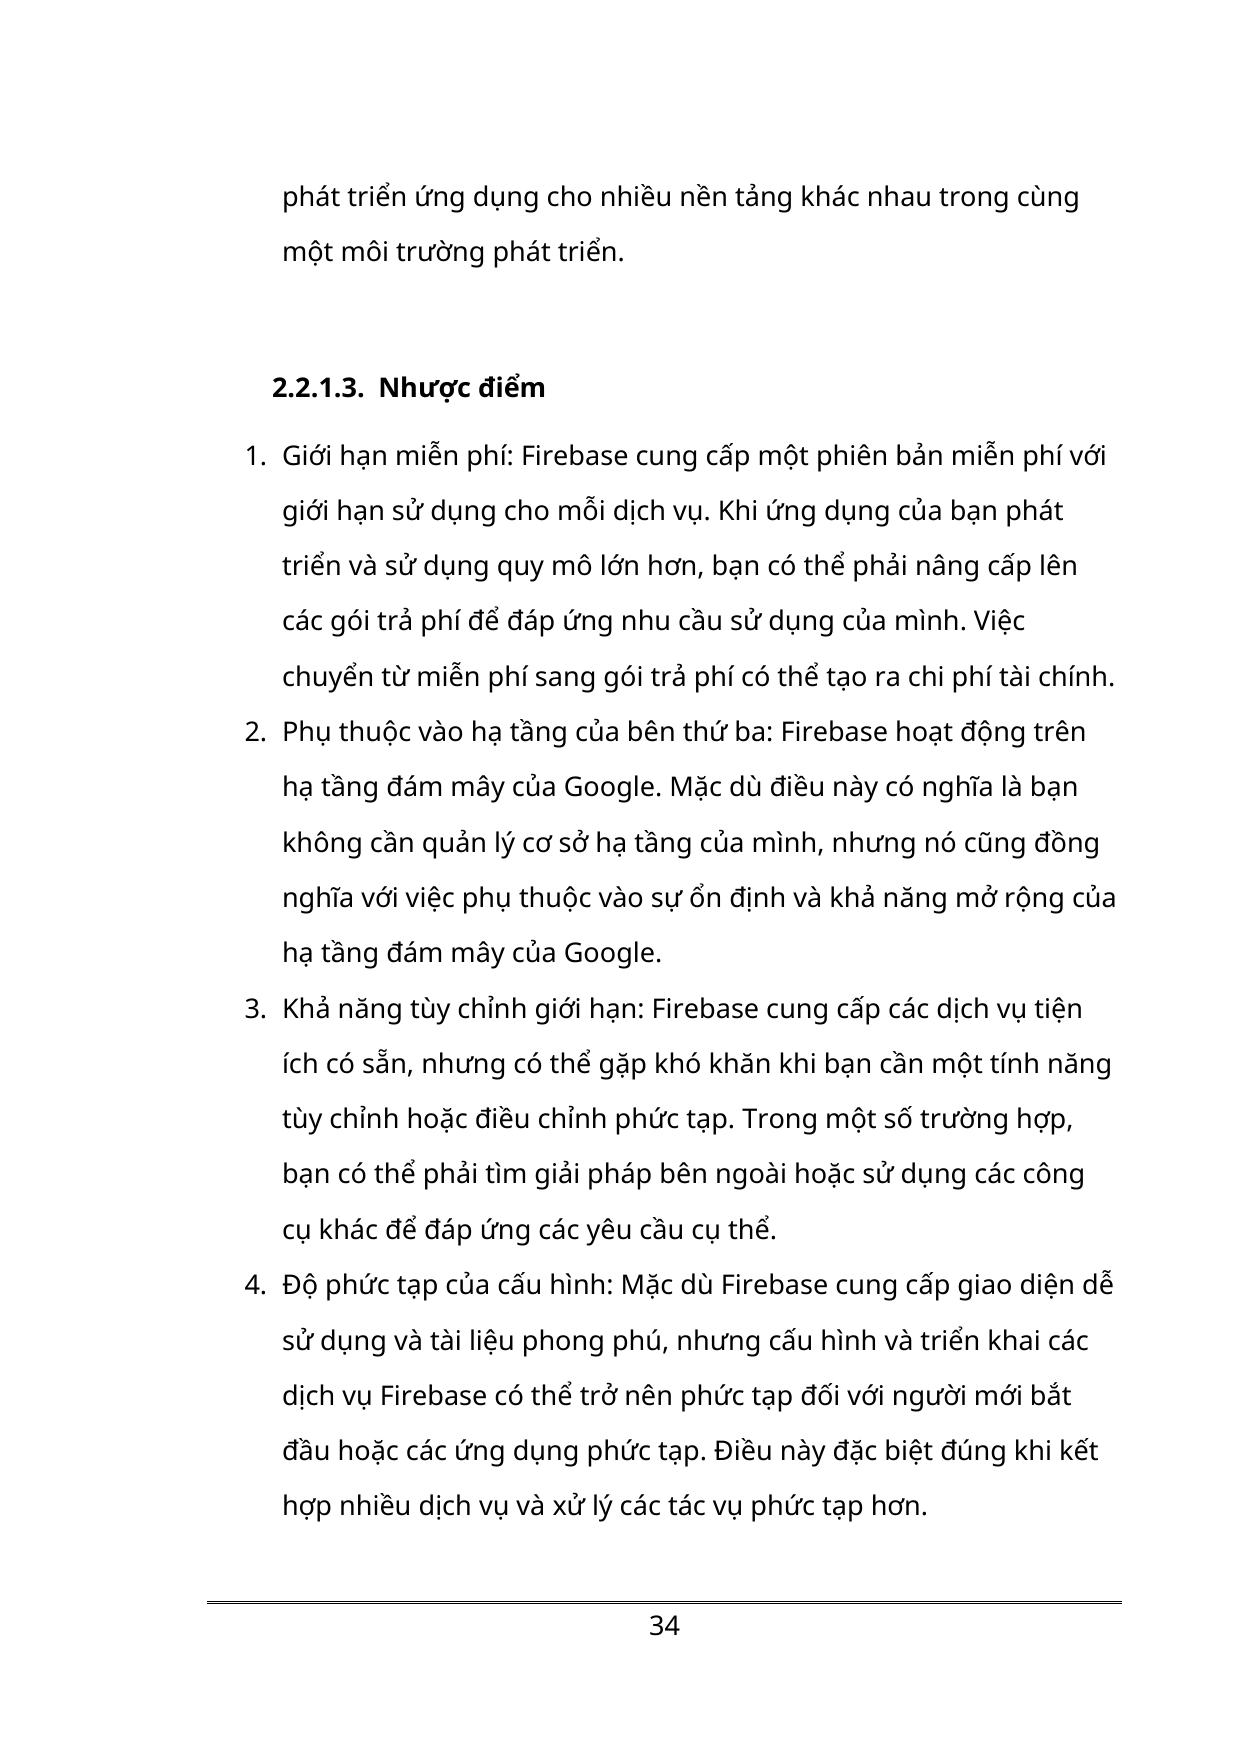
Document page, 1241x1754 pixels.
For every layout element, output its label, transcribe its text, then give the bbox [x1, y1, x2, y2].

list Độ phức tạp của cấu hình: Mặc dù Firebase cung cấp giao diện dễ sử dụng và tài liệu phong phú, nhưng cấu hình và triển khai các dịch vụ Firebase có thể trở nên phức tạp đối với người mới bắt đầu hoặc các ứng dụng phức tạp. Điều này đặc biệt đúng khi kết hợp nhiều dịch vụ và xử lý các tác vụ phức tạp hơn. [244, 1266, 1122, 1524]
subtitle Nhược điểm [272, 368, 1122, 405]
list Giới hạn miễn phí: Firebase cung cấp một phiên bản miễn phí với giới hạn sử dụng cho mỗi dịch vụ. Khi ứng dụng của bạn phát triển và sử dụng quy mô lớn hơn, bạn có thể phải nâng cấp lên các gói trả phí để đáp ứng nhu cầu sử dụng của mình. Việc chuyển từ miễn phí sang gói trả phí có thể tạo ra chi phí tài chính. [244, 436, 1122, 694]
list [244, 177, 1122, 269]
list Khả năng tùy chỉnh giới hạn: Firebase cung cấp các dịch vụ tiện ích có sẵn, nhưng có thể gặp khó khăn khi bạn cần một tính năng tùy chỉnh hoặc điều chỉnh phức tạp. Trong một số trường hợp, bạn có thể phải tìm giải pháp bên ngoài hoặc sử dụng các công cụ khác để đáp ứng các yêu cầu cụ thể. [244, 989, 1122, 1247]
list Phụ thuộc vào hạ tầng của bên thứ ba: Firebase hoạt động trên hạ tầng đám mây của Google. Mặc dù điều này có nghĩa là bạn không cần quản lý cơ sở hạ tầng của mình, nhưng nó cũng đồng nghĩa với việc phụ thuộc vào sự ổn định và khả năng mở rộng của hạ tầng đám mây của Google. [244, 712, 1122, 971]
